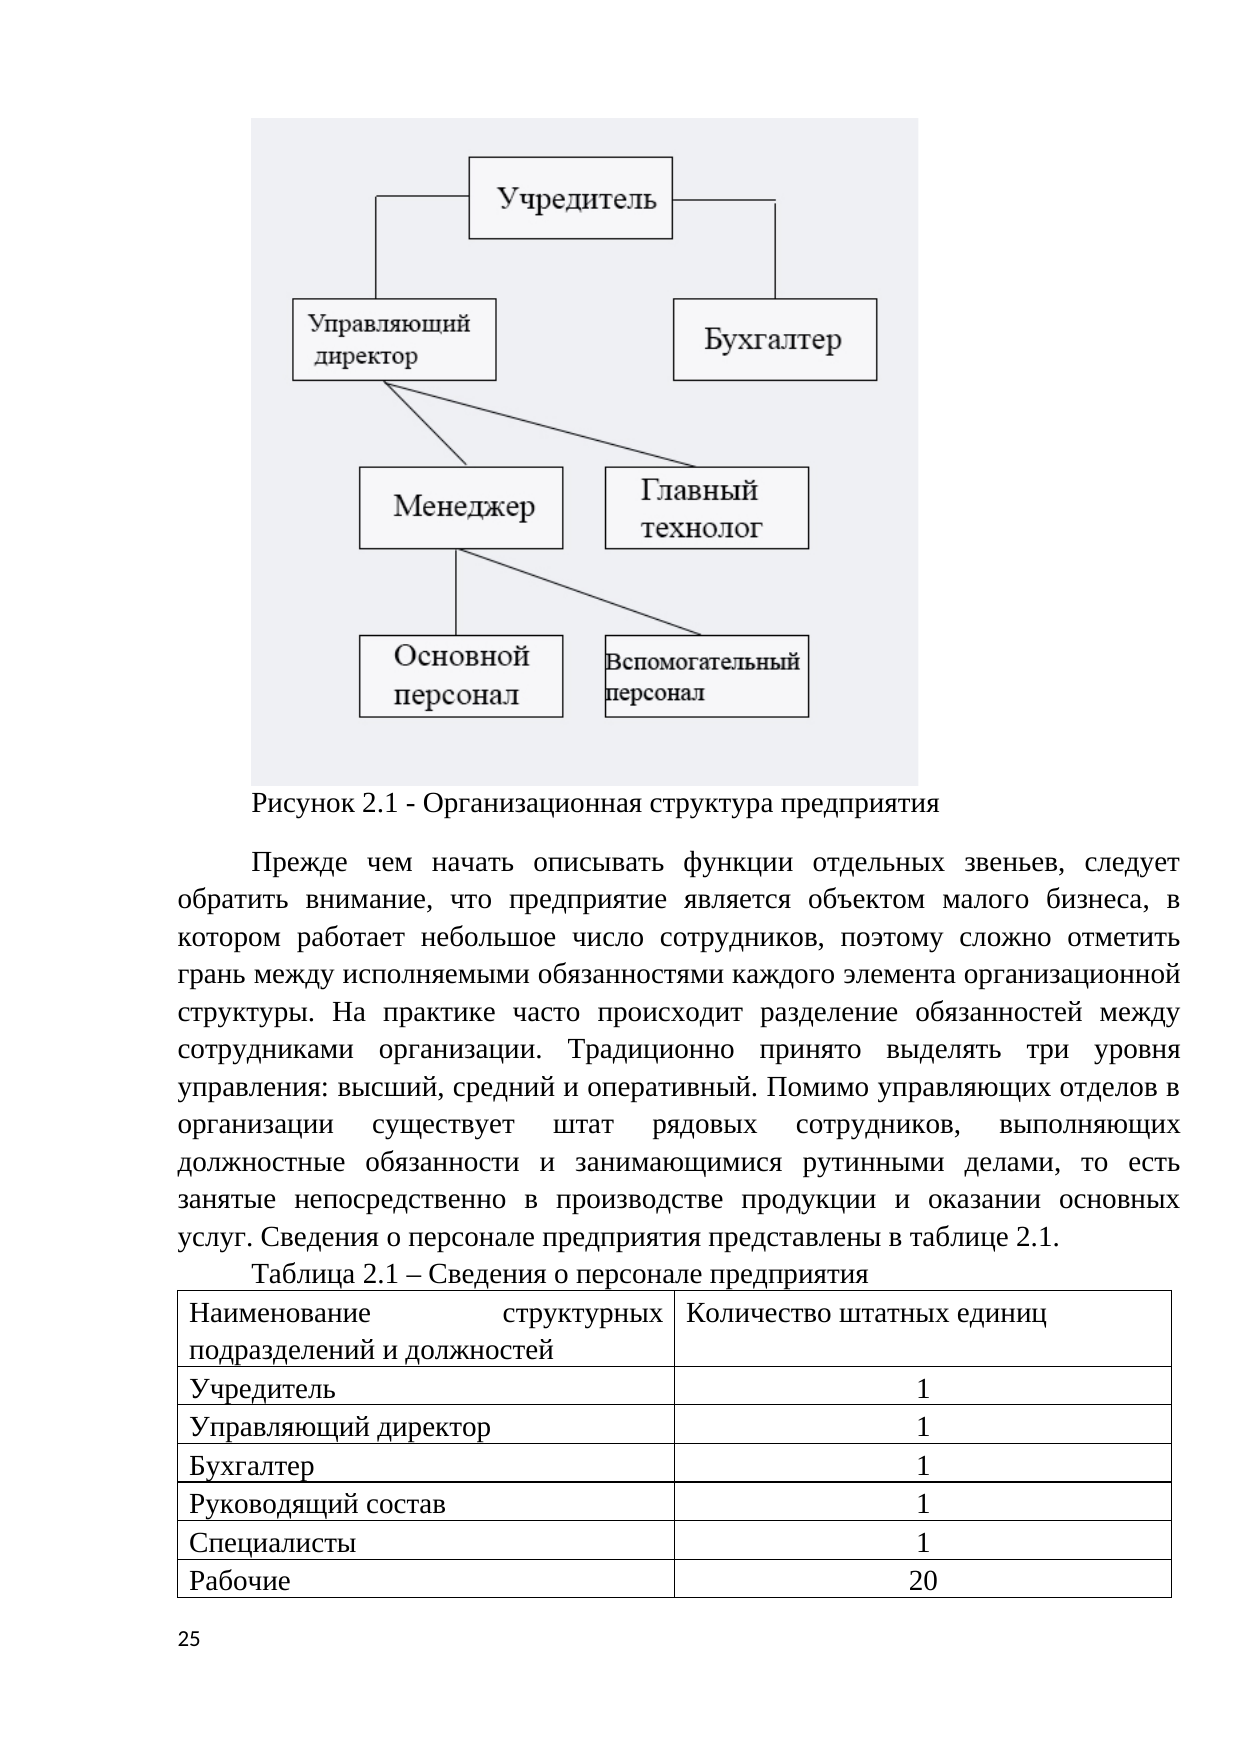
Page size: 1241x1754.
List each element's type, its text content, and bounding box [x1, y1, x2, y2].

table_header Количество штатных единиц [675, 1291, 1171, 1366]
table_cell 1 [675, 1367, 1171, 1404]
table_cell Бухгалтер [178, 1444, 674, 1481]
table_cell Рабочие [178, 1560, 674, 1597]
table_cell 20 [675, 1560, 1171, 1597]
table_cell 1 [675, 1405, 1171, 1443]
table_cell 1 [675, 1483, 1171, 1520]
table_header Наименование структурных подразделений и должностей [178, 1291, 674, 1366]
table_cell Учредитель [178, 1367, 674, 1404]
table_cell Управляющий директор [178, 1405, 674, 1443]
text Таблица 2.1 – Сведения о персонале предприятия [177, 1252, 1181, 1290]
table_cell Специалисты [178, 1521, 674, 1558]
table_cell 1 [675, 1521, 1171, 1558]
table_cell Руководящий состав [178, 1483, 674, 1520]
table_cell 1 [675, 1444, 1171, 1481]
picture [251, 118, 919, 786]
text Прежде чем начать описывать функции отдельных звеньев, следует обратить внимание, что предприятие является объектом малого бизнеса, в котором работает небольшое число сотрудников, поэтому сложно отметить грань между исполняемыми обязанностями каждого элемента организационной структуры. На практике часто происходит разделение обязанностей между сотрудниками организации. Традиционно принято выделять три уровня управления: высший, средний и оперативный. Помимо управляющих отделов в организации существует штат рядовых сотрудников, выполняющих должностные обязанности и занимающимися рутинными делами, то есть занятые непосредственно в производстве продукции и оказании основных услуг. Сведения о персонале предприятия представлены в таблице 2.1. [177, 840, 1181, 1252]
text Рисунок 2.1 - Организационная структура предприятия [177, 785, 1181, 819]
